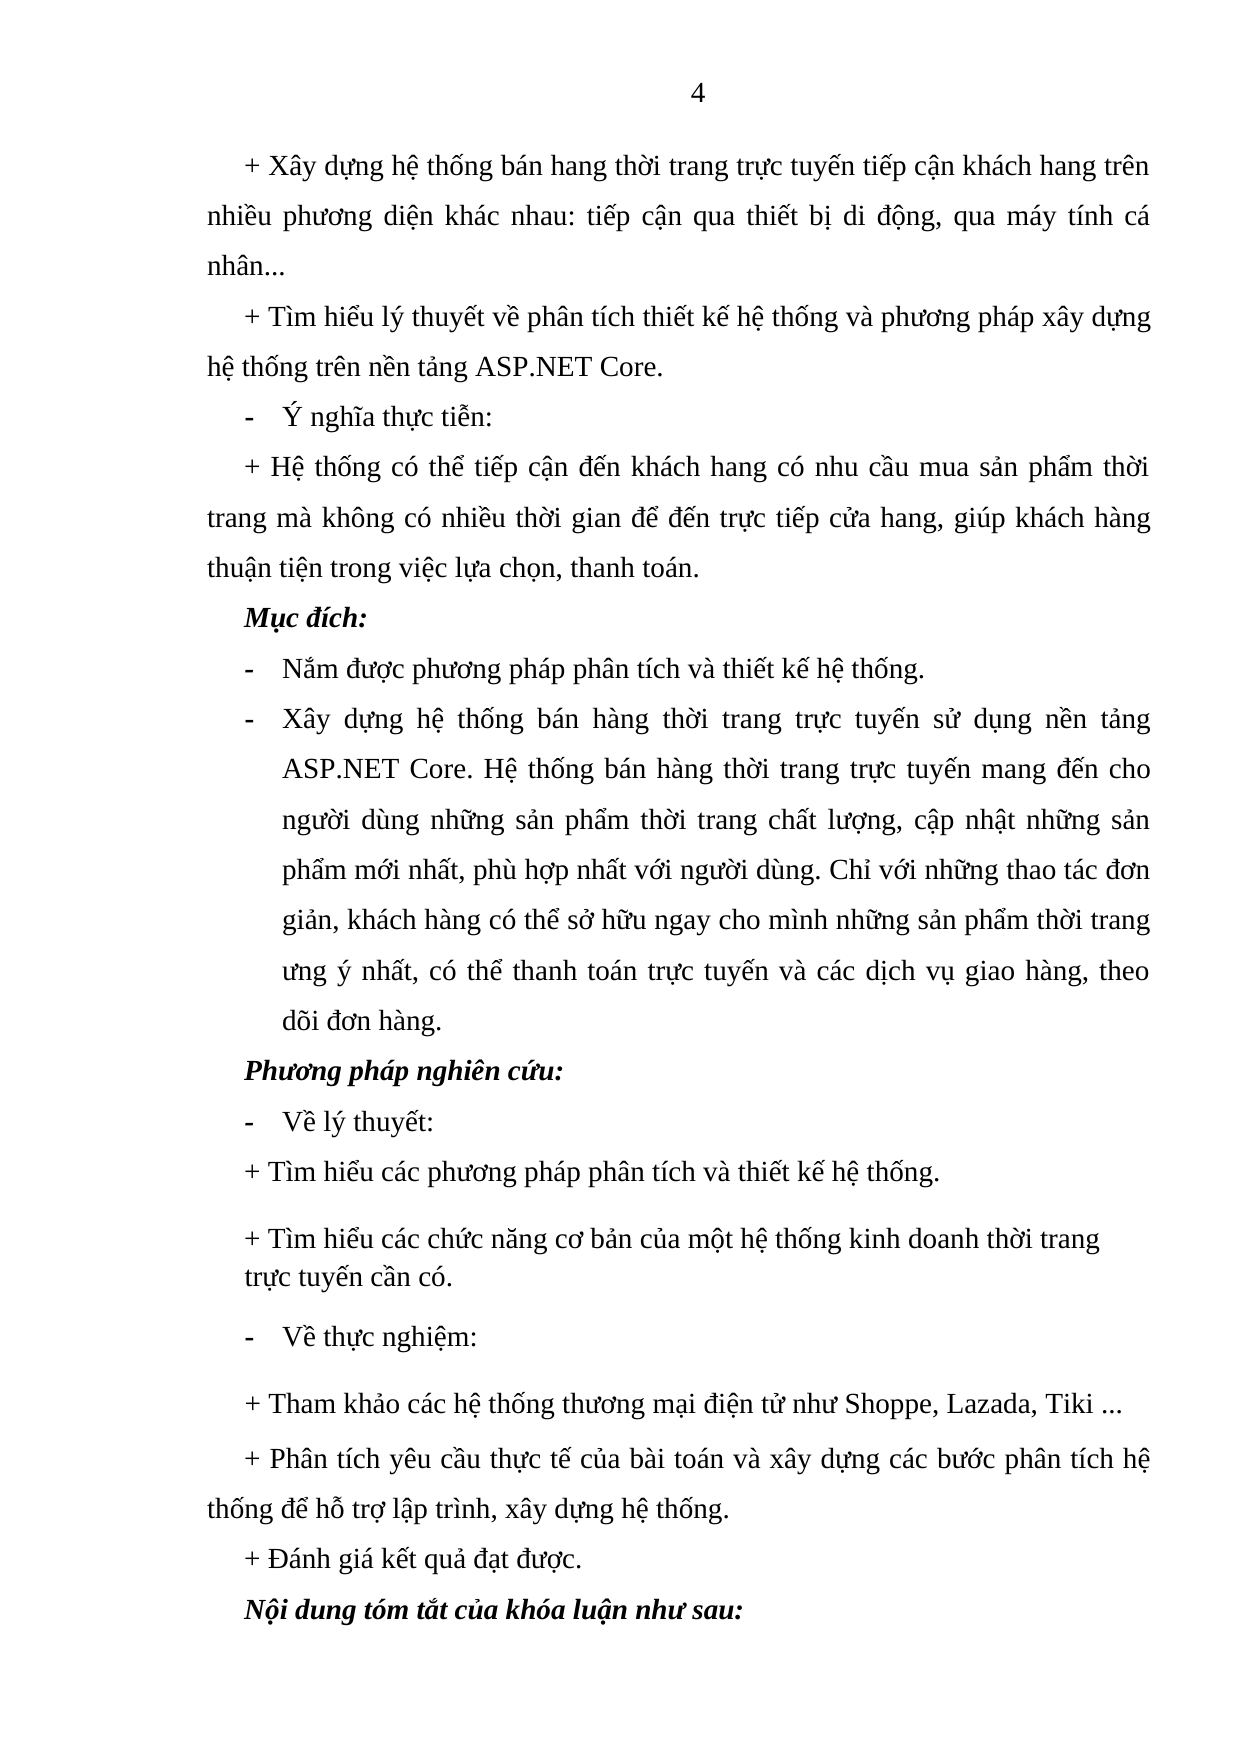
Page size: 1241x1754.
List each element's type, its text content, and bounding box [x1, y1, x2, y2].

list + Xây dựng hệ thống bán hang thời trang trực tuyến tiếp cận khách hang trên nhiều phương diện khác nhau: tiếp cận qua thiết bị di động, qua máy tính cá nhân... [207, 148, 1152, 282]
list Nội dung tóm tắt của khóa luận như sau: [207, 1592, 1152, 1626]
list + Tìm hiểu các phương pháp phân tích và thiết kế hệ thống. [207, 1154, 1152, 1187]
list Nắm được phương pháp phân tích và thiết kế hệ thống. [244, 651, 1152, 684]
list Mục đích: [207, 601, 1152, 634]
list + Hệ thống có thể tiếp cận đến khách hang có nhu cầu mua sản phẩm thời trang mà không có nhiều thời gian để đến trực tiếp cửa hang, giúp khách hàng thuận tiện trong việc lựa chọn, thanh toán. [207, 449, 1152, 584]
list + Đánh giá kết quả đạt được. [207, 1542, 1152, 1575]
list + Tìm hiểu lý thuyết về phân tích thiết kế hệ thống và phương pháp xây dựng hệ thống trên nền tảng ASP.NET Core. [207, 299, 1152, 382]
text + Tham khảo các hệ thống thương mại điện tử như Shoppe, Lazada, Tiki ... [244, 1386, 1152, 1419]
list Về thực nghiệm: [244, 1319, 1152, 1352]
list + Tìm hiểu các chức năng cơ bản của một hệ thống kinh doanh thời trang trực tuyến cần có. [244, 1221, 1152, 1293]
list Xây dựng hệ thống bán hàng thời trang trực tuyến sử dụng nền tảng ASP.NET Core. Hệ thống bán hàng thời trang trực tuyến mang đến cho người dùng những sản phẩm thời trang chất lượng, cập nhật những sản phẩm mới nhất, phù hợp nhất với người dùng. Chỉ với những thao tác đơn giản, khách hàng có thể sở hữu ngay cho mình những sản phẩm thời trang ưng ý nhất, có thể thanh toán trực tuyến và các dịch vụ giao hàng, theo dõi đơn hàng. [244, 701, 1152, 1037]
list + Phân tích yêu cầu thực tế của bài toán và xây dựng các bước phân tích hệ thống để hỗ trợ lập trình, xây dựng hệ thống. [207, 1441, 1152, 1525]
list Về lý thuyết: [244, 1104, 1152, 1137]
list Phương pháp nghiên cứu: [207, 1053, 1152, 1087]
list Ý nghĩa thực tiễn: [244, 399, 1152, 433]
